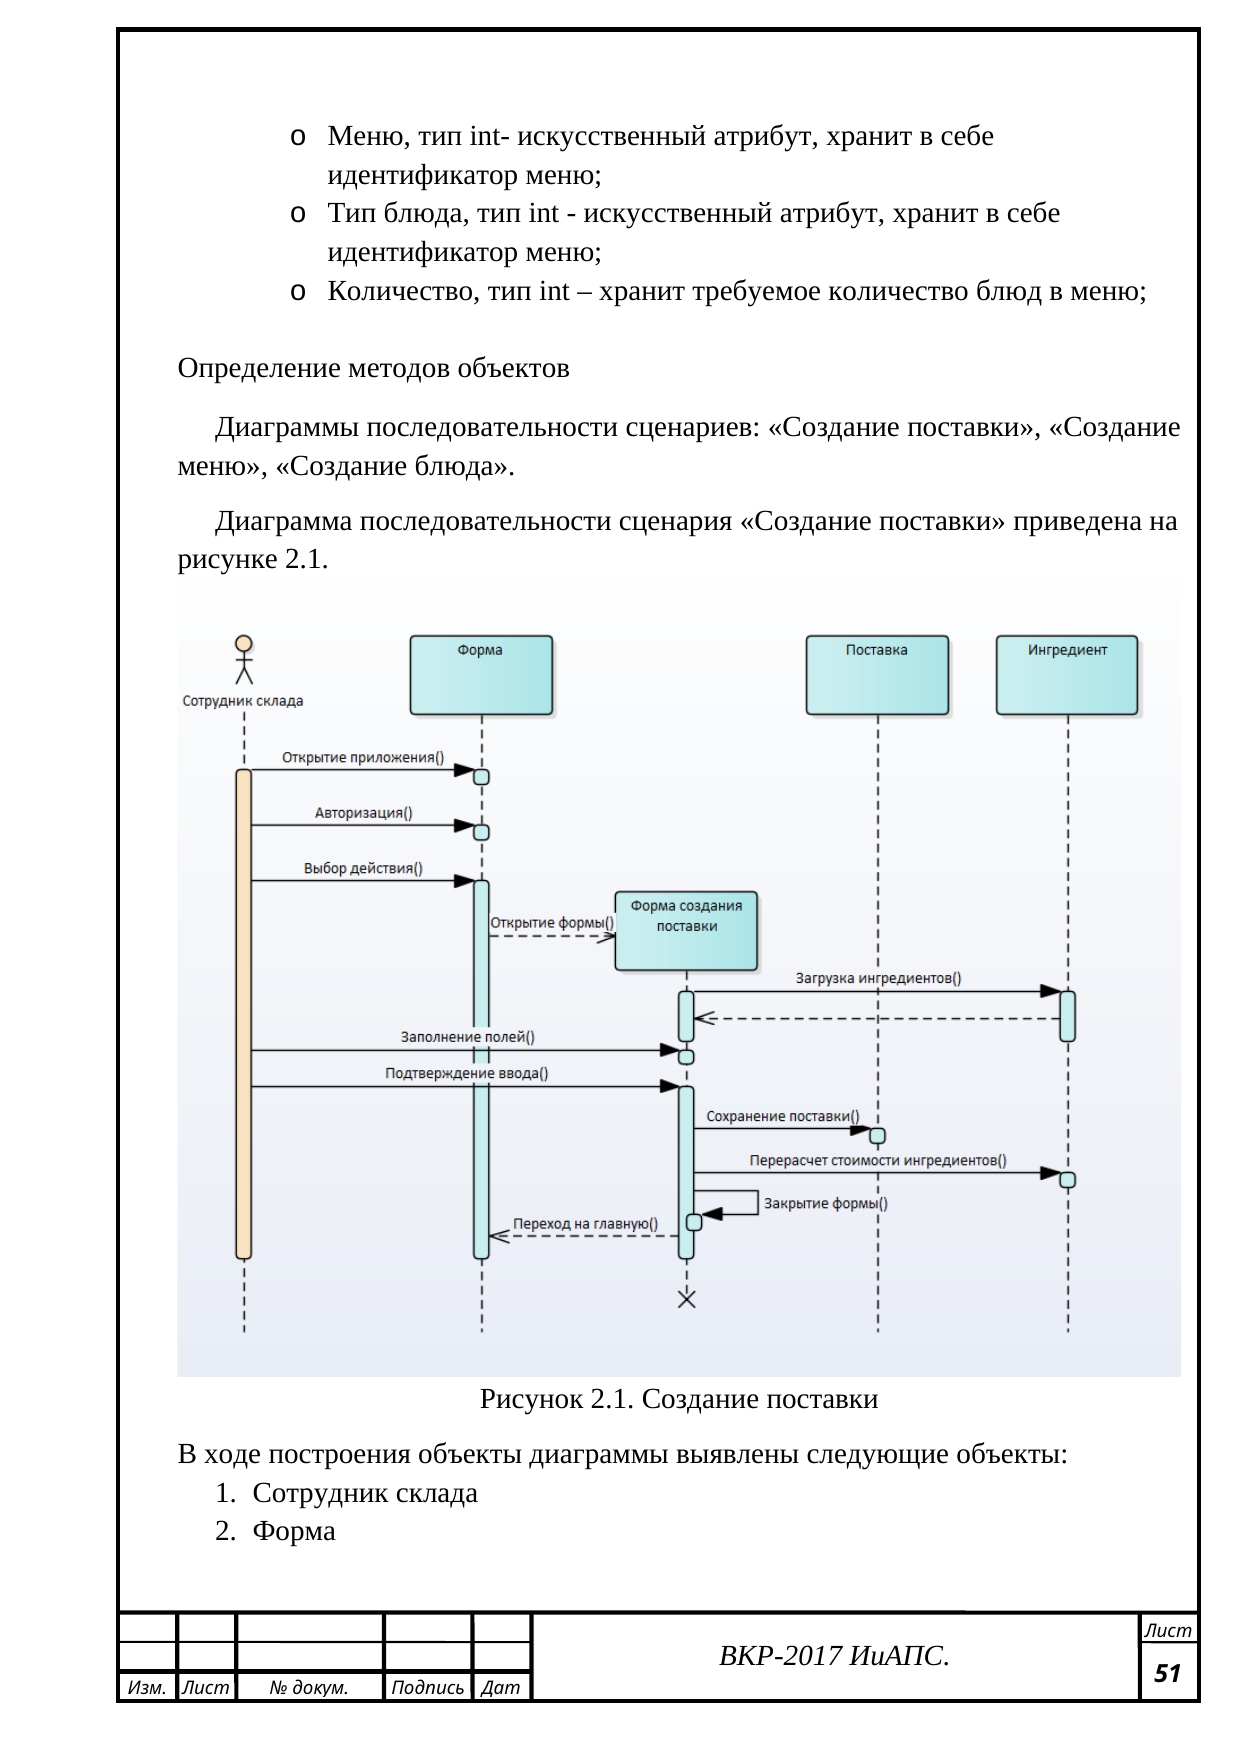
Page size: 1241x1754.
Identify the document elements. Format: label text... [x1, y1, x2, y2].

text Диаграммы последовательности сценариев: «Создание поставки», «Создание меню», «Создание блюда». [177, 409, 1181, 481]
list Форма [215, 1513, 1181, 1547]
text Рисунок 2.1. Создание поставки [177, 1381, 1181, 1415]
picture [177, 580, 1182, 1377]
text В ходе построения объекты диаграммы выявлены следующие объекты: [177, 1436, 1181, 1470]
text Диаграмма последовательности сценария «Создание поставки» приведена на рисунке 2.1. [177, 503, 1181, 575]
list Количество, тип int – хранит требуемое количество блюд в меню; [290, 272, 1181, 306]
list Сотрудник склада [215, 1475, 1181, 1508]
text Определение методов объектов [177, 350, 1181, 383]
list Меню, тип int- искусственный атрибут, хранит в себе идентификатор меню; [290, 118, 1181, 190]
list Тип блюда, тип int - искусственный атрибут, хранит в себе идентификатор меню; [290, 195, 1181, 267]
